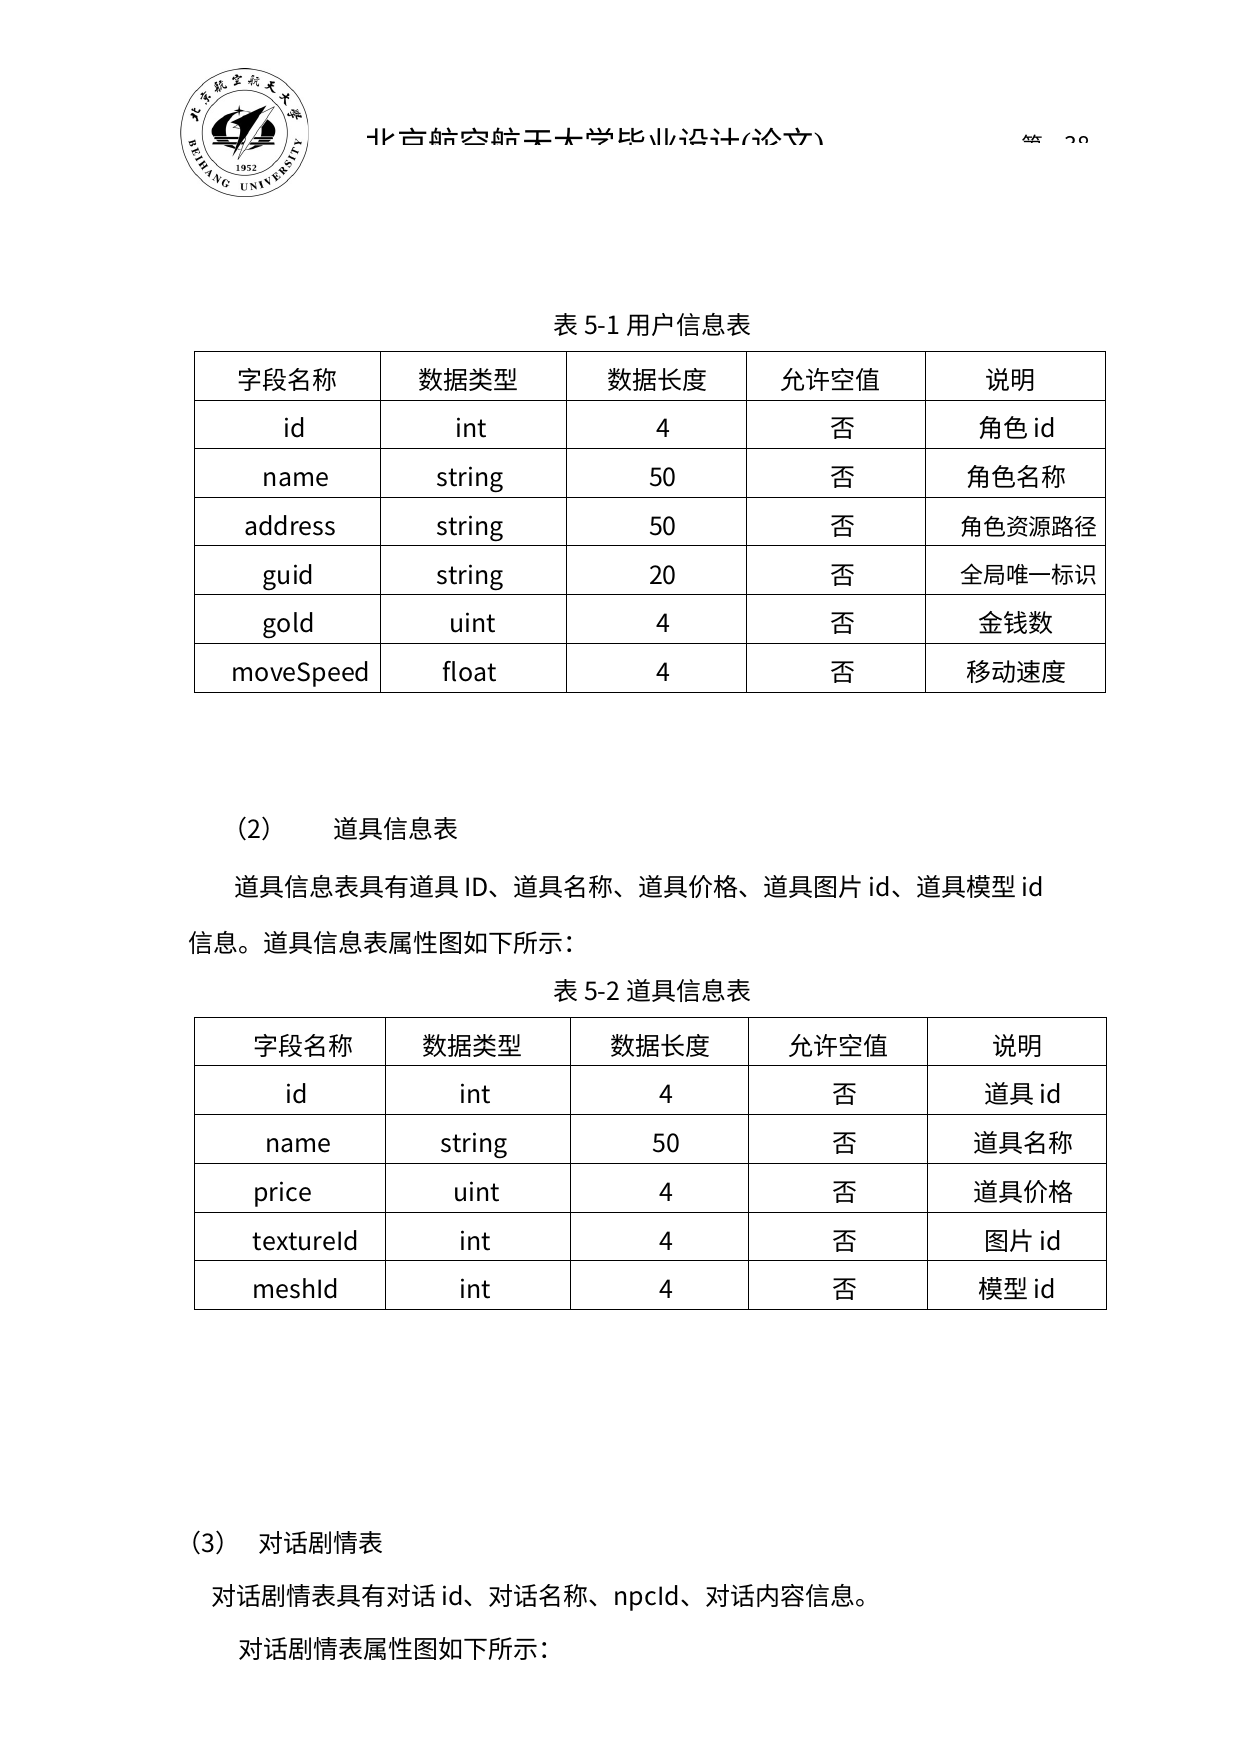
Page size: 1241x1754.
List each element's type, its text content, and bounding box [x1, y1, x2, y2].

table_header 允许空值 [749, 1018, 927, 1065]
table_cell 角色名称 [926, 449, 1105, 497]
table_cell 4 [567, 595, 746, 643]
table_cell 否 [749, 1213, 927, 1260]
table_cell uint [386, 1164, 570, 1212]
table_header 字段名称 [195, 352, 380, 399]
table_cell 50 [567, 498, 746, 545]
table_cell string [386, 1115, 570, 1163]
table_cell int [386, 1213, 570, 1260]
table_cell meshId [195, 1261, 385, 1308]
table_cell 否 [749, 1066, 927, 1114]
table_header 数据类型 [381, 352, 566, 399]
table_cell int [386, 1066, 570, 1114]
table_cell address [195, 498, 380, 545]
text 表 5-2 道具信息表 [64, 971, 1240, 1007]
table_cell 4 [571, 1164, 748, 1212]
table_cell 否 [747, 595, 925, 643]
table_cell 角色id [926, 401, 1105, 448]
table_cell 否 [747, 644, 925, 692]
table_cell 50 [567, 449, 746, 497]
table_cell 50 [571, 1115, 748, 1163]
table_cell moveSpeed [195, 644, 380, 692]
table_cell 否 [747, 498, 925, 545]
table_cell 道具名称 [928, 1115, 1106, 1163]
table_cell int [386, 1261, 570, 1308]
table_cell id [195, 1066, 385, 1114]
table_cell 4 [571, 1261, 748, 1308]
text 对话剧情表属性图如下所示： [238, 1630, 1240, 1666]
text 对话剧情表具有对话id、对话名称、npcId、对话内容信息。 [188, 1577, 1240, 1613]
table_header 字段名称 [195, 1018, 385, 1065]
list 道具信息表 [222, 810, 1240, 846]
list 对话剧情表 [176, 1523, 1240, 1559]
table_cell 金钱数 [926, 595, 1105, 643]
table_cell 道具id [928, 1066, 1106, 1114]
table_cell 否 [747, 401, 925, 448]
table_cell string [381, 498, 566, 545]
table_cell price [195, 1164, 385, 1212]
picture [180, 68, 309, 197]
table_header 数据长度 [567, 352, 746, 399]
text 信息。道具信息表属性图如下所示： [188, 923, 1240, 960]
table_cell 4 [567, 644, 746, 692]
table_cell 全局唯一标识 [926, 546, 1105, 594]
table_cell name [195, 1115, 385, 1163]
table_cell name [195, 449, 380, 497]
table_header 允许空值 [747, 352, 925, 399]
table_cell 否 [747, 546, 925, 594]
table_cell id [195, 401, 380, 448]
table_cell 4 [571, 1213, 748, 1260]
table_header 数据长度 [571, 1018, 748, 1065]
table_cell 角色资源路径 [926, 498, 1105, 545]
table_header 数据类型 [386, 1018, 570, 1065]
table_cell 4 [571, 1066, 748, 1114]
table_cell 20 [567, 546, 746, 594]
table_cell string [381, 546, 566, 594]
table_cell guid [195, 546, 380, 594]
text 表 5-1 用户信息表 [64, 305, 1240, 342]
table_cell 模型id [928, 1261, 1106, 1308]
table_cell textureId [195, 1213, 385, 1260]
table_cell 道具价格 [928, 1164, 1106, 1212]
table_cell 否 [749, 1261, 927, 1308]
table_cell 图片id [928, 1213, 1106, 1260]
table_cell int [381, 401, 566, 448]
table_cell float [381, 644, 566, 692]
table_cell 否 [747, 449, 925, 497]
table_cell 4 [567, 401, 746, 448]
table_cell 否 [749, 1164, 927, 1212]
table_cell string [381, 449, 566, 497]
table_header 说明 [926, 352, 1105, 399]
table_cell uint [381, 595, 566, 643]
text 道具信息表具有道具ID、道具名称、道具价格、道具图片id、道具模型id [37, 867, 1240, 903]
table_header 说明 [928, 1018, 1106, 1065]
table_cell 否 [749, 1115, 927, 1163]
table_cell 移动速度 [926, 644, 1105, 692]
table_cell gold [195, 595, 380, 643]
